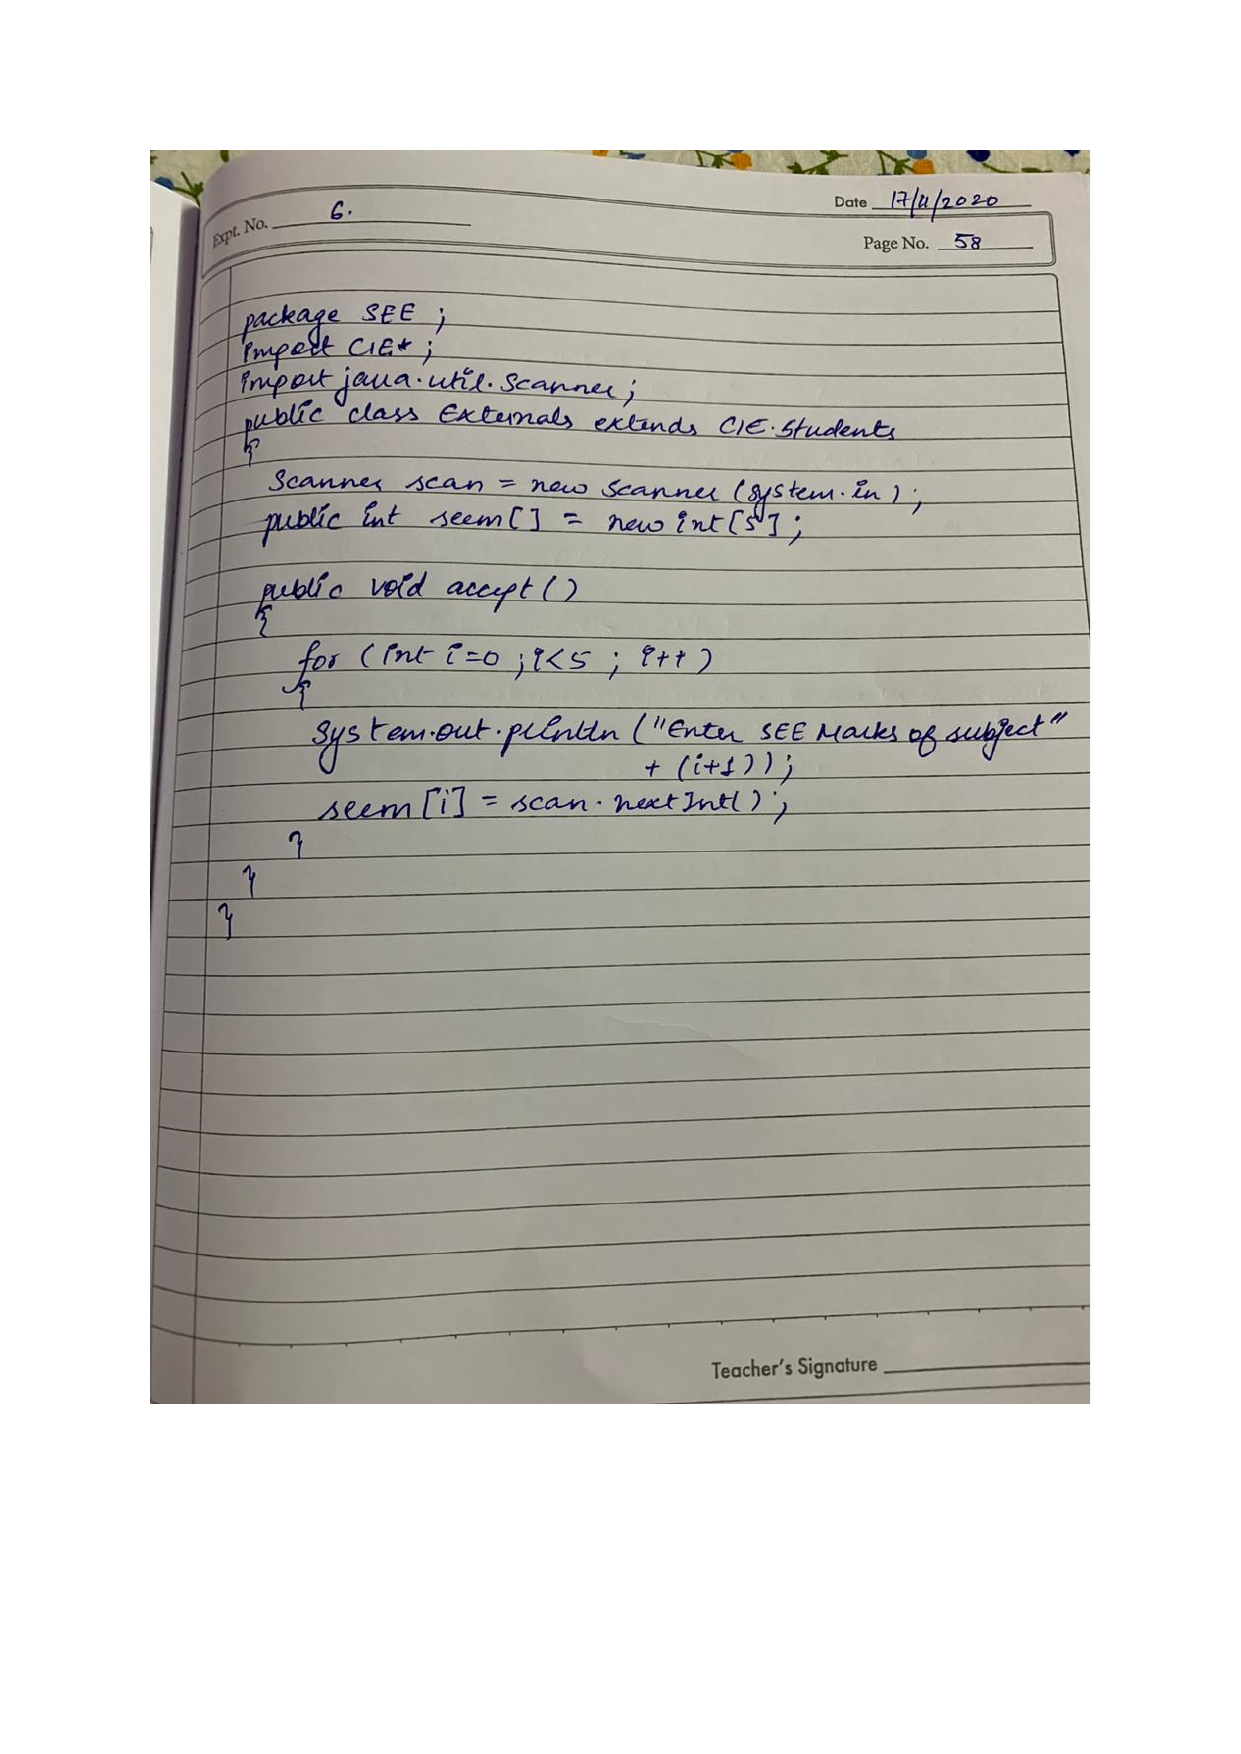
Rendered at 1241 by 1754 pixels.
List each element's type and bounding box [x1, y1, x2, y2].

picture [150, 150, 1091, 1404]
